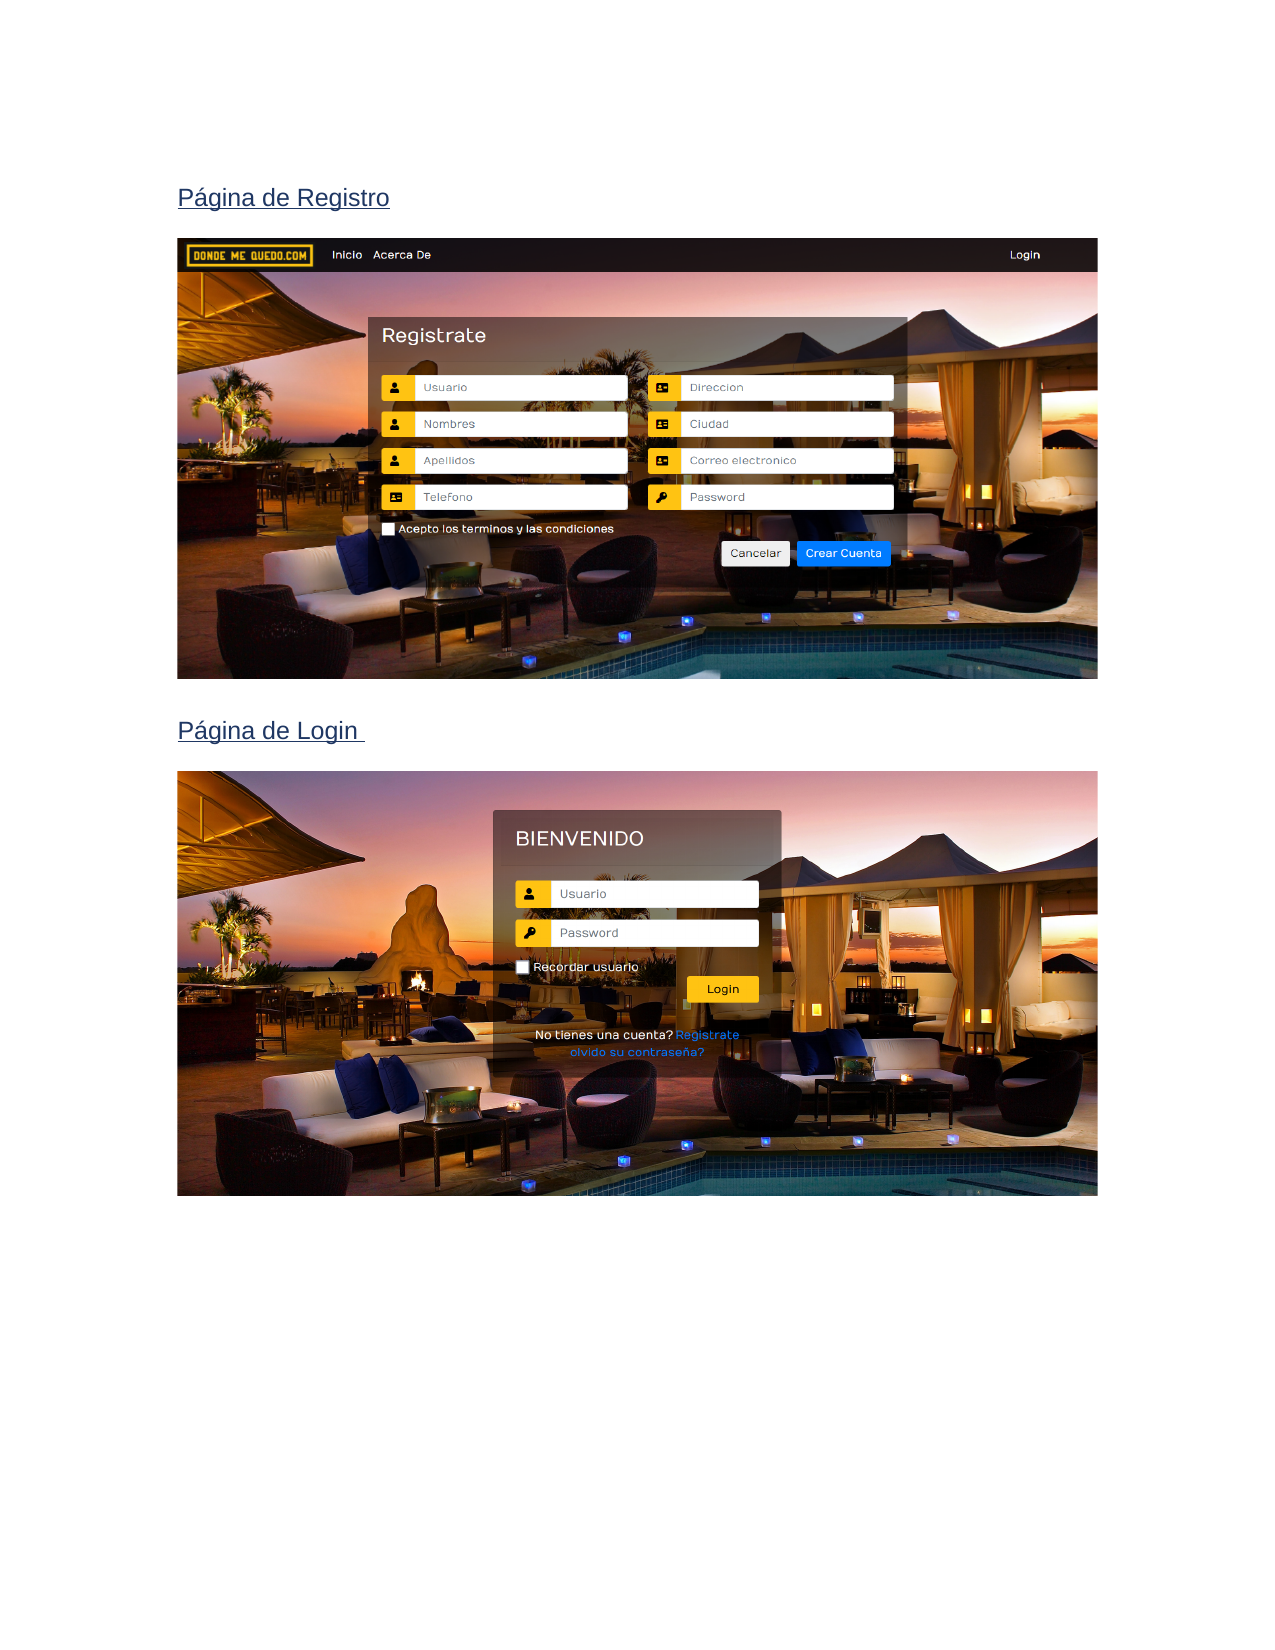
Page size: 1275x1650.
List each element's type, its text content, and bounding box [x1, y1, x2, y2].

subtitle Página de Registro [177, 183, 1098, 212]
picture [177, 238, 1098, 679]
picture [177, 771, 1098, 1196]
subtitle Página de Login [177, 716, 1098, 744]
